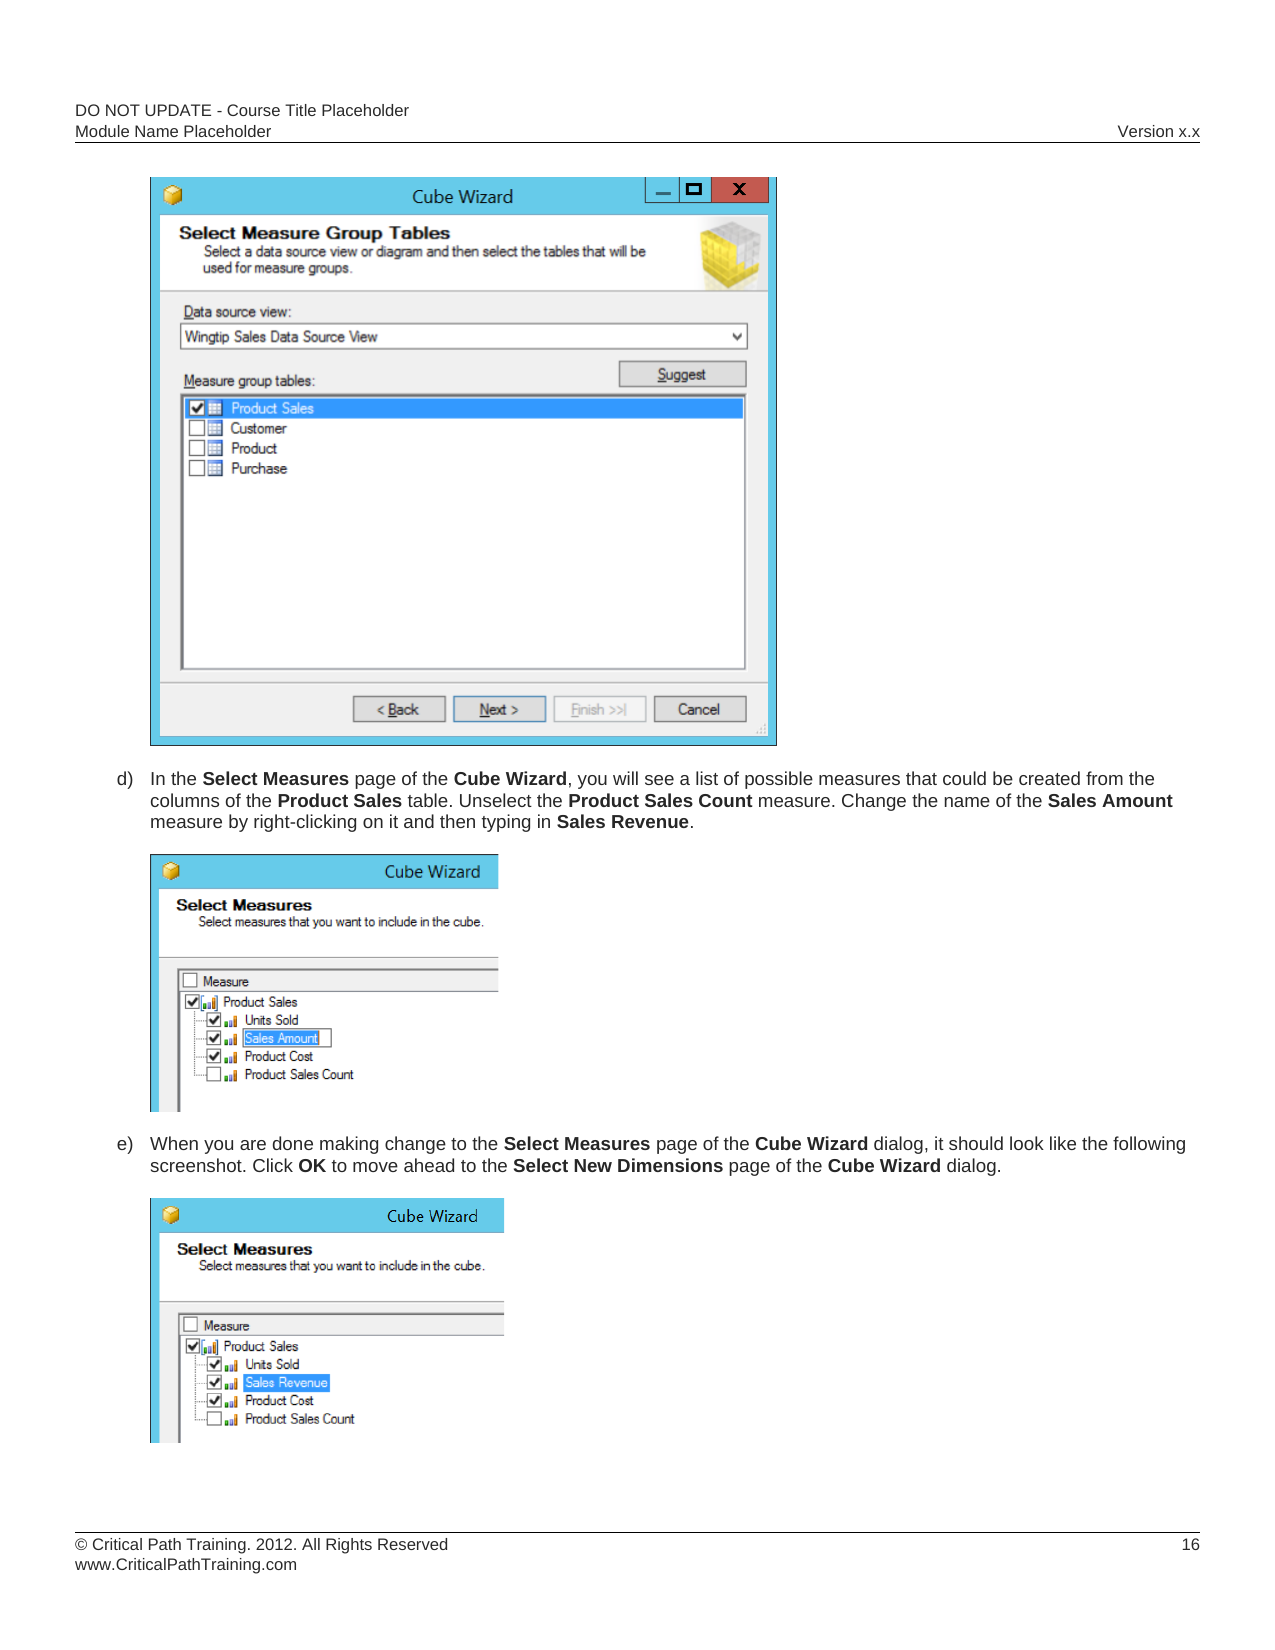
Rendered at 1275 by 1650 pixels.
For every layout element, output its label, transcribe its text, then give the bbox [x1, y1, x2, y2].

picture [150, 1198, 505, 1443]
list When you are done making change to the Select Measures page of the Cube Wizard dialog, it should look like the following screenshot. Click OK to move ahead to the Select New Dimensions page of the Cube Wizard dialog. [117, 1133, 1200, 1176]
picture [150, 177, 777, 746]
picture [150, 854, 499, 1112]
list In the Select Measures page of the Cube Wizard, you will see a list of possible measures that could be created from the columns of the Product Sales table. Unselect the Product Sales Count measure. Change the name of the Sales Amount measure by right-clicking on it and then typing in Sales Revenue. [117, 768, 1200, 832]
